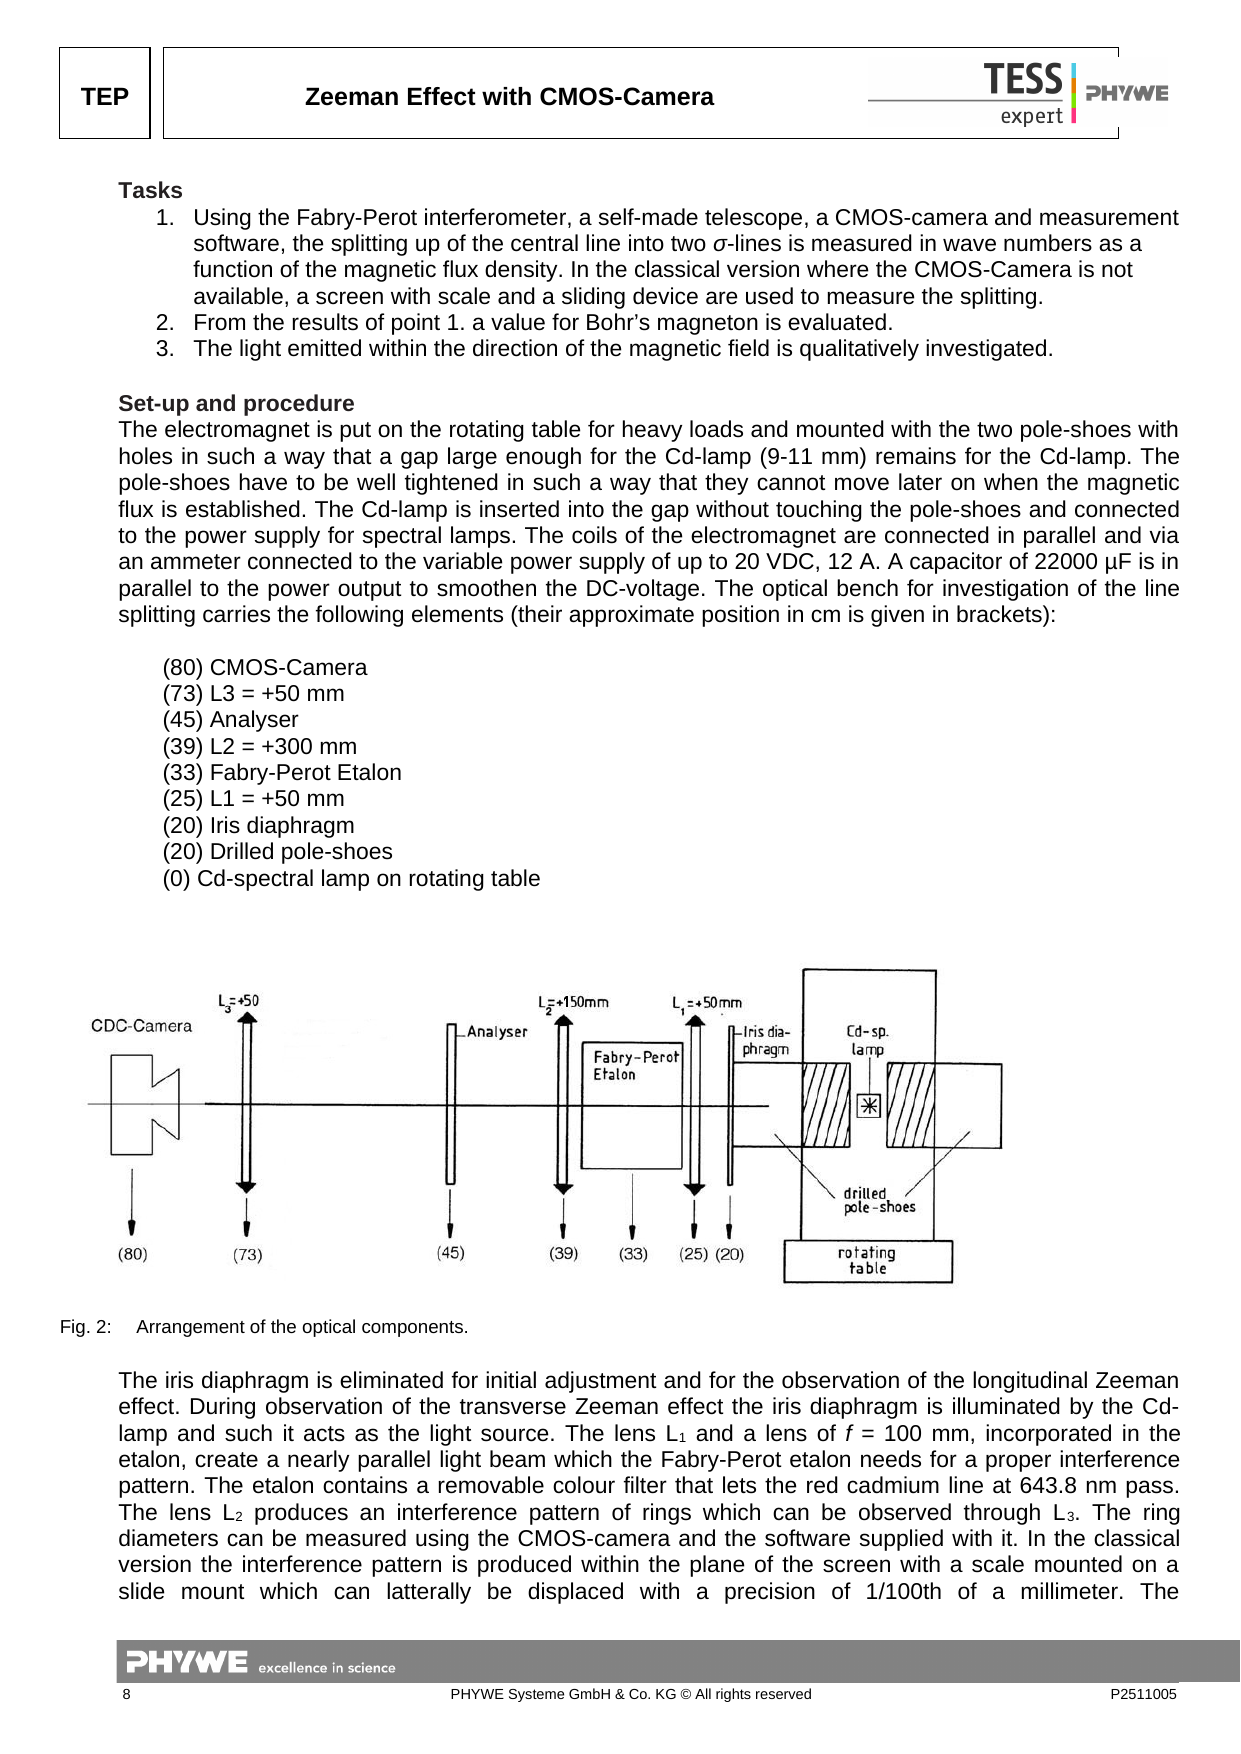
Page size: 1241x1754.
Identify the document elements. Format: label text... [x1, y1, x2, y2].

list From the results of point 1. a value for Bohr’s magneton is evaluated. [156, 309, 1181, 335]
text (0) Cd-spectral lamp on rotating table [118, 864, 1181, 891]
picture [116, 1640, 1240, 1683]
text (80) CMOS-Camera [118, 654, 1181, 680]
text (39) L2 = +300 mm [118, 733, 1181, 759]
picture [868, 57, 1169, 127]
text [118, 917, 1181, 1604]
text Fig. 2: Arrangement of the optical components. [59, 1316, 1036, 1337]
text (20) Iris diaphragm [118, 812, 1181, 838]
text Set-up and procedure [118, 390, 1181, 416]
picture [59, 947, 1022, 1310]
text (45) Analyser [118, 706, 1181, 733]
text (20) Drilled pole-shoes [118, 838, 1181, 864]
text Tasks [118, 177, 1181, 203]
text (25) L1 = +50 mm [118, 785, 1181, 812]
text (73) L3 = +50 mm [118, 680, 1181, 706]
list Using the Fabry-Perot interferometer, a self-made telescope, a CMOS-camera and measurement software, the splitting up of the central line into two σ-lines is measured in wave numbers as a function of the magnetic flux density. In the classical version where the CMOS-Camera is not available, a screen with scale and a sliding device are used to measure the splitting. [156, 203, 1181, 309]
text (33) Fabry-Perot Etalon [118, 759, 1181, 785]
list The light emitted within the direction of the magnetic field is qualitatively investigated. [156, 335, 1181, 362]
text The electromagnet is put on the rotating table for heavy loads and mounted with the two pole-shoes with holes in such a way that a gap large enough for the Cd-lamp (9-11 mm) remains for the Cd-lamp. The pole-shoes have to be well tightened in such a way that they cannot move later on when the magnetic flux is established. The Cd-lamp is inserted into the gap without touching the pole-shoes and connected to the power supply for spectral lamps. The coils of the electromagnet are connected in parallel and via an ammeter connected to the variable power supply of up to 20 VDC, 12 A. A capacitor of 22000 µF is in parallel to the power output to smoothen the DC-voltage. The optical bench for investigation of the line splitting carries the following elements (their approximate position in cm is given in brackets): [118, 416, 1181, 627]
